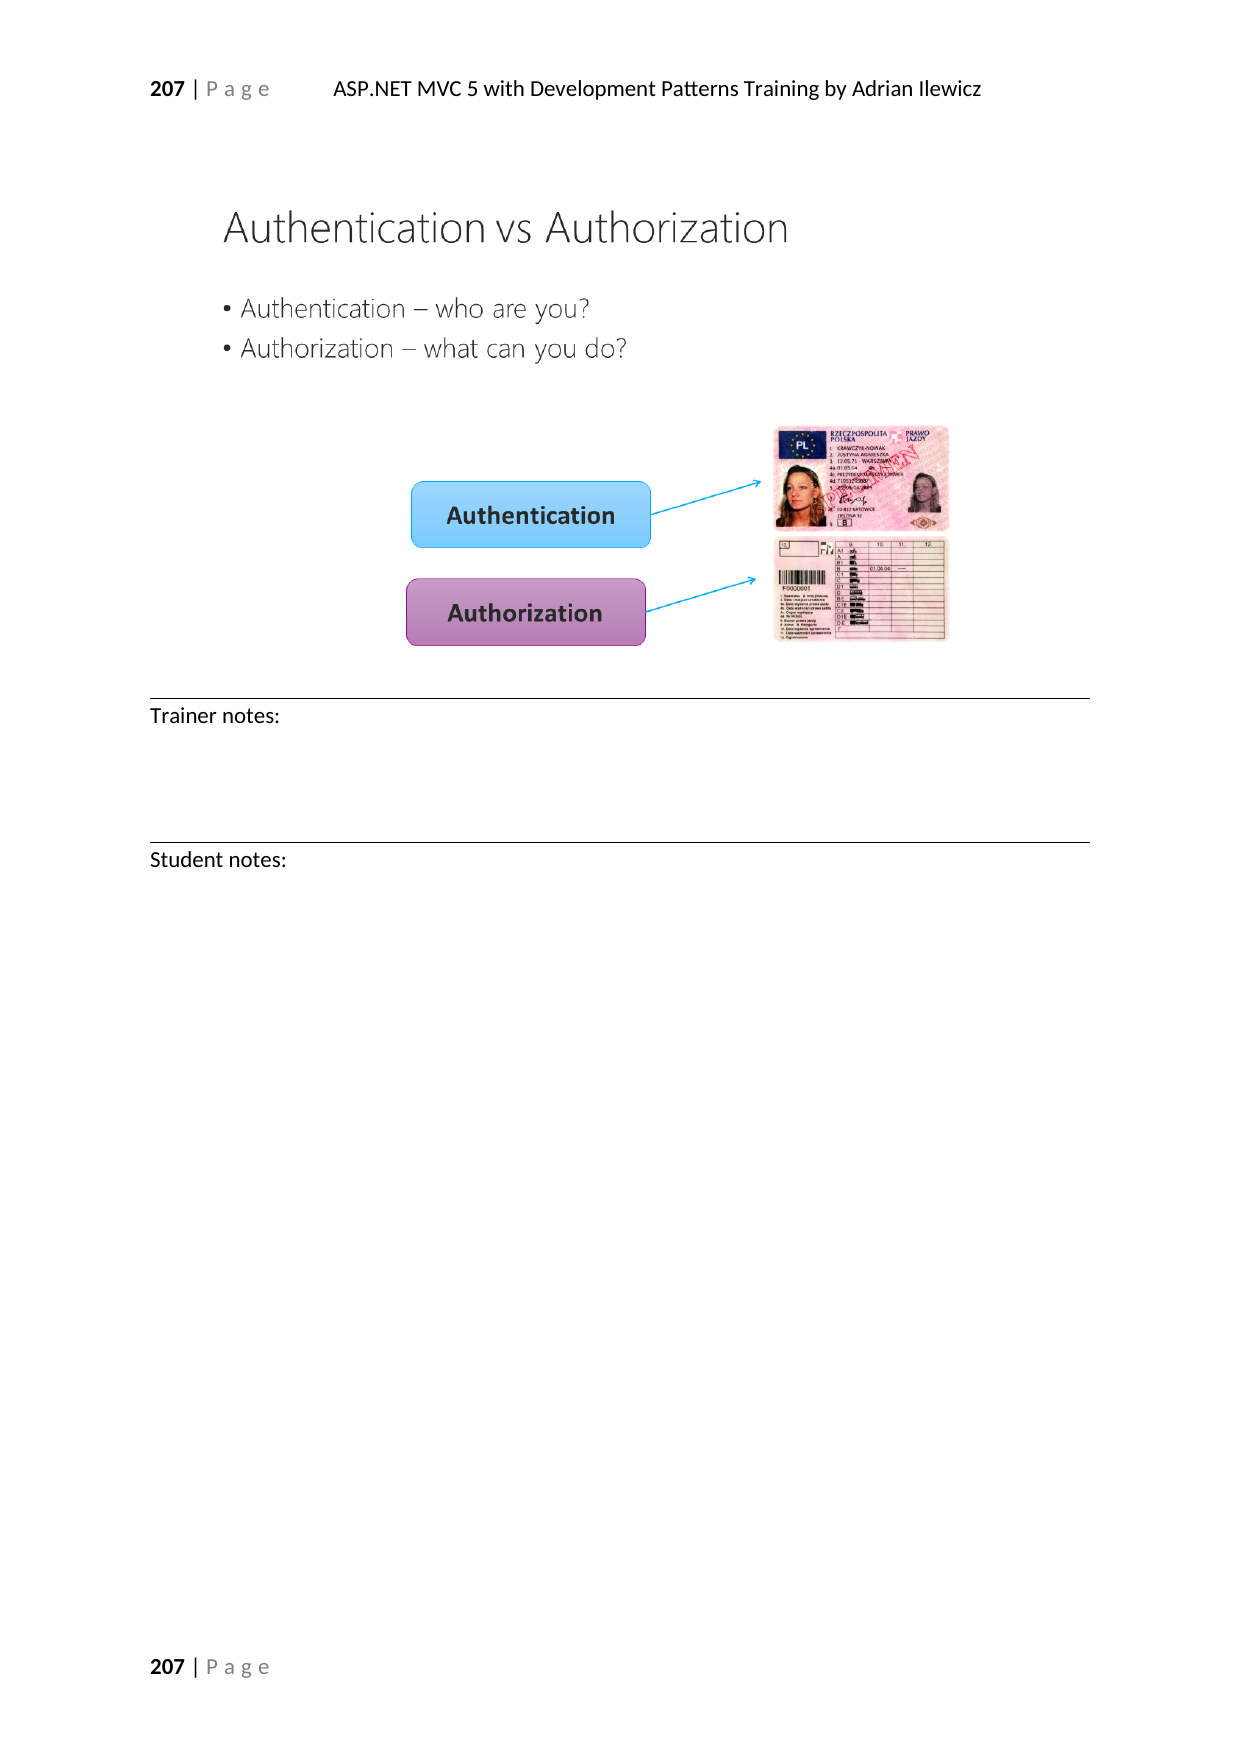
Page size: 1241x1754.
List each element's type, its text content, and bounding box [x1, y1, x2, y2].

text Trainer notes: [150, 699, 1090, 729]
text Student notes: [150, 843, 1090, 873]
picture [150, 149, 1091, 679]
